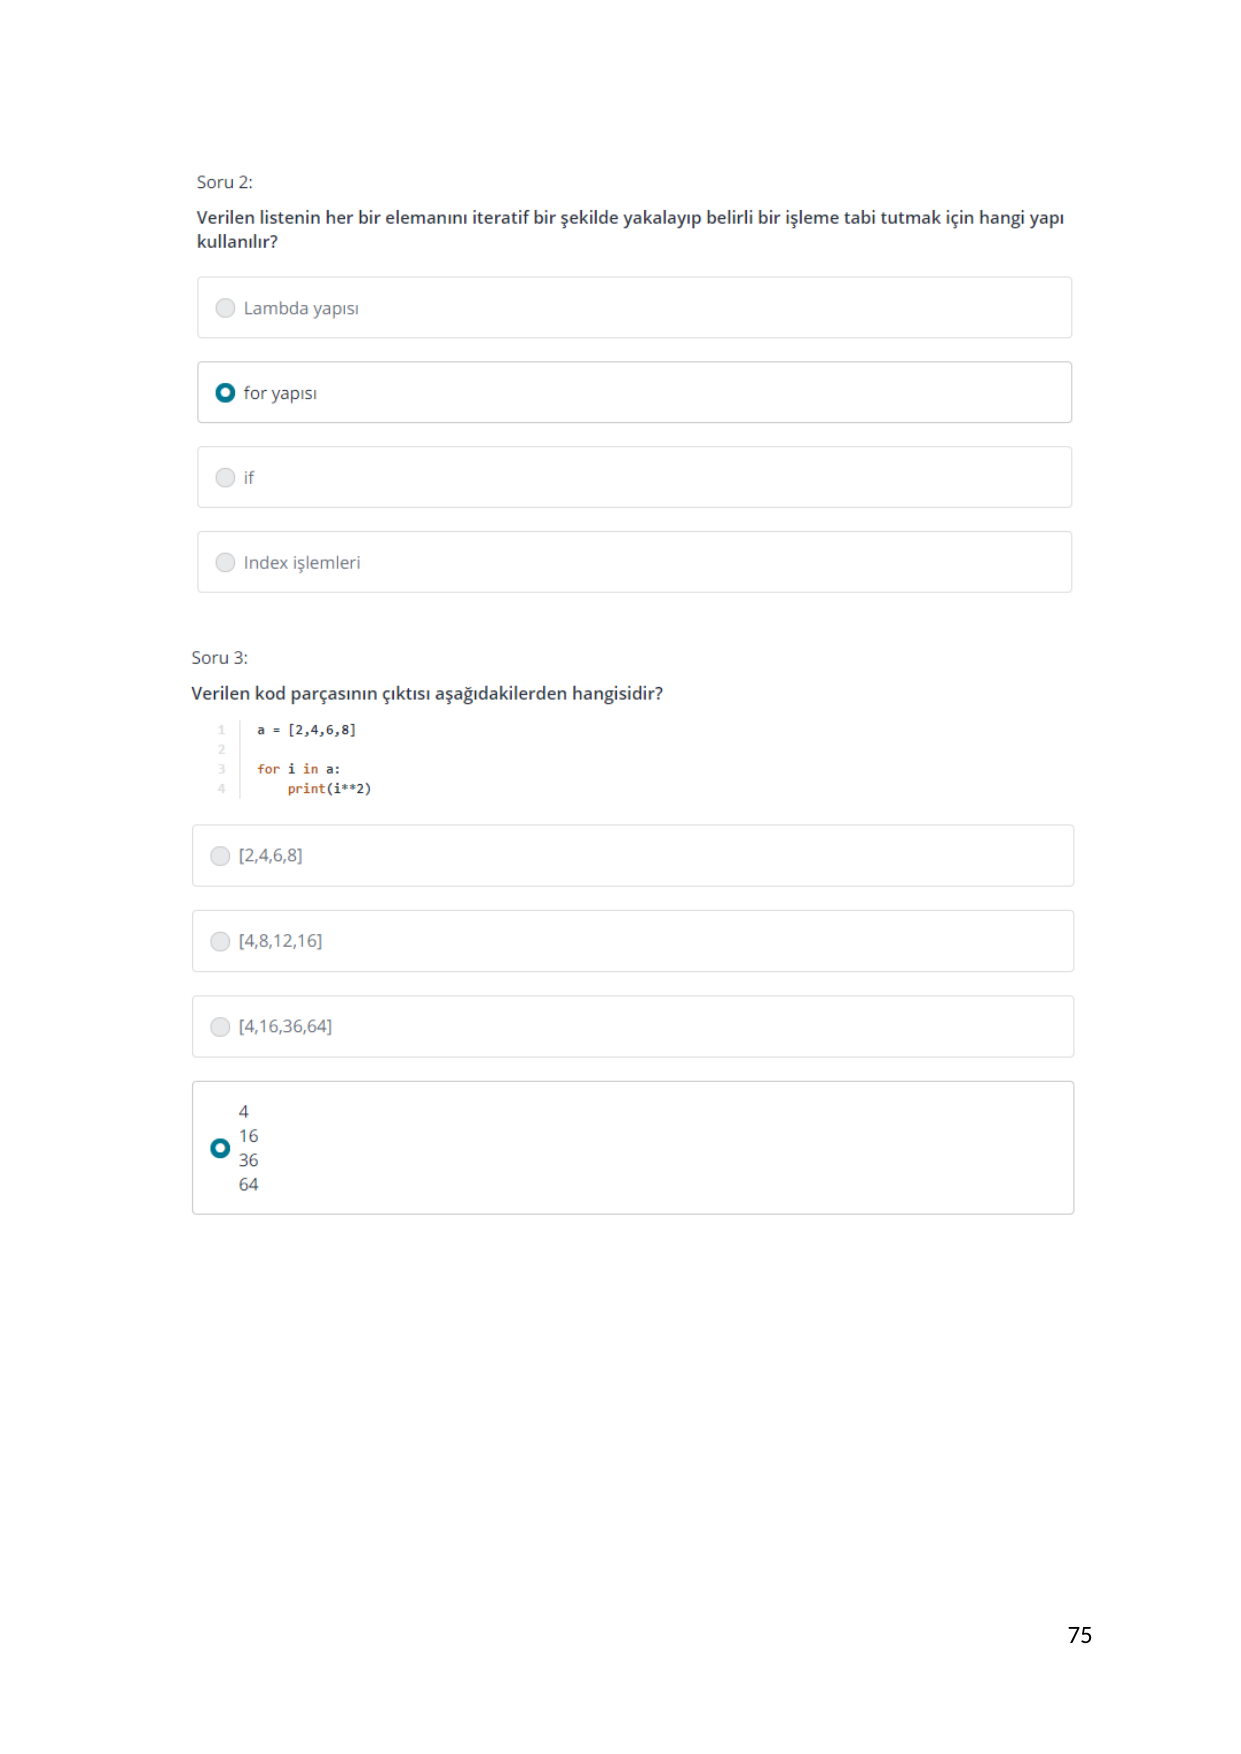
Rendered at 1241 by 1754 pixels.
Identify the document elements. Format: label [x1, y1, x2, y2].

picture [147, 147, 1093, 633]
picture [147, 635, 1093, 1231]
